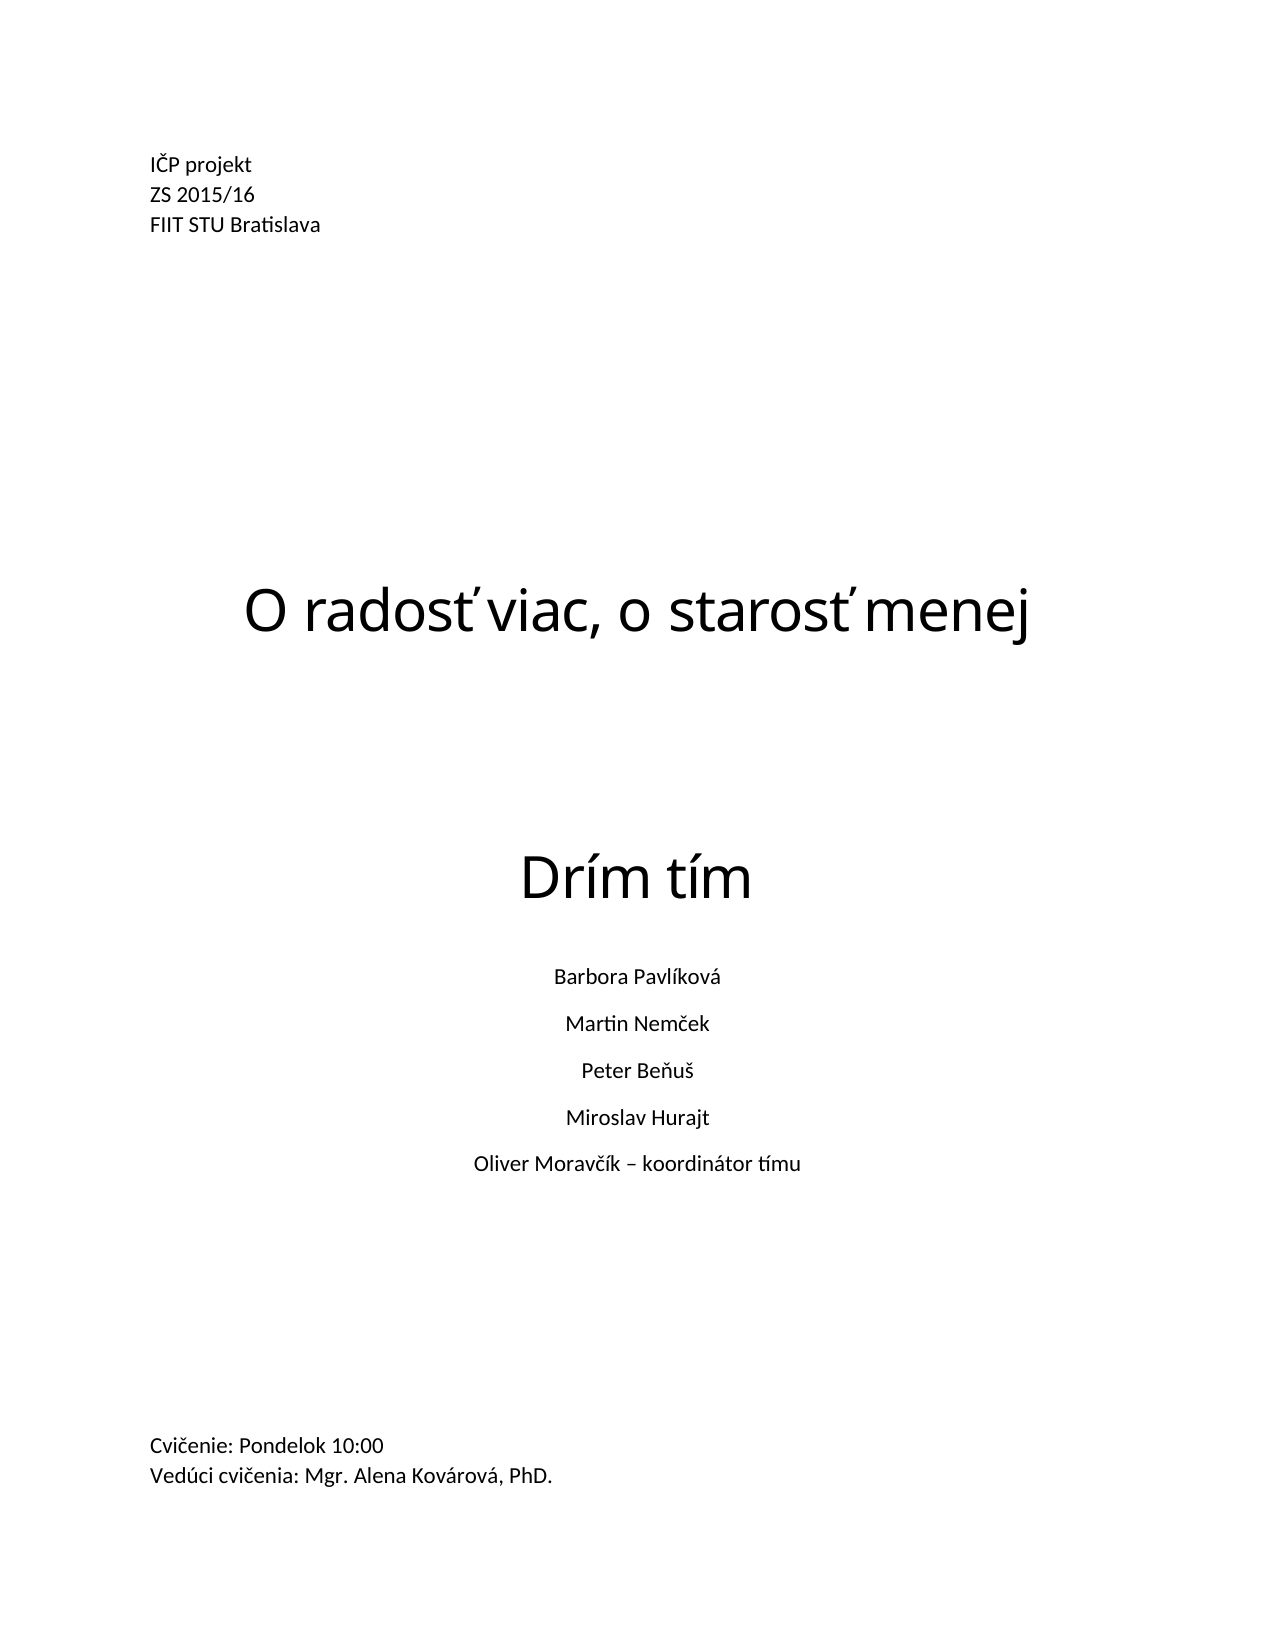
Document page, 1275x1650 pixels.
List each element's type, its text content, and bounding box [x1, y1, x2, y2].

text Peter Beňuš [150, 1056, 1125, 1084]
text Martin Nemček [150, 1009, 1125, 1037]
title O radosť viac, o starosť menej [150, 569, 1125, 648]
title Drím tím [150, 836, 1125, 915]
text Barbora Pavlíková [150, 962, 1125, 990]
text FIIT STU Bratislava [150, 210, 1125, 238]
text Oliver Moravčík – koordinátor tímu [150, 1149, 1125, 1178]
text Miroslav Hurajt [150, 1103, 1125, 1131]
text ZS 2015/16 [150, 180, 1125, 208]
text Cvičenie: Pondelok 10:00 Vedúci cvičenia: Mgr. Alena Kovárová, PhD. [150, 1431, 1125, 1489]
text IČP projekt [150, 150, 1125, 178]
